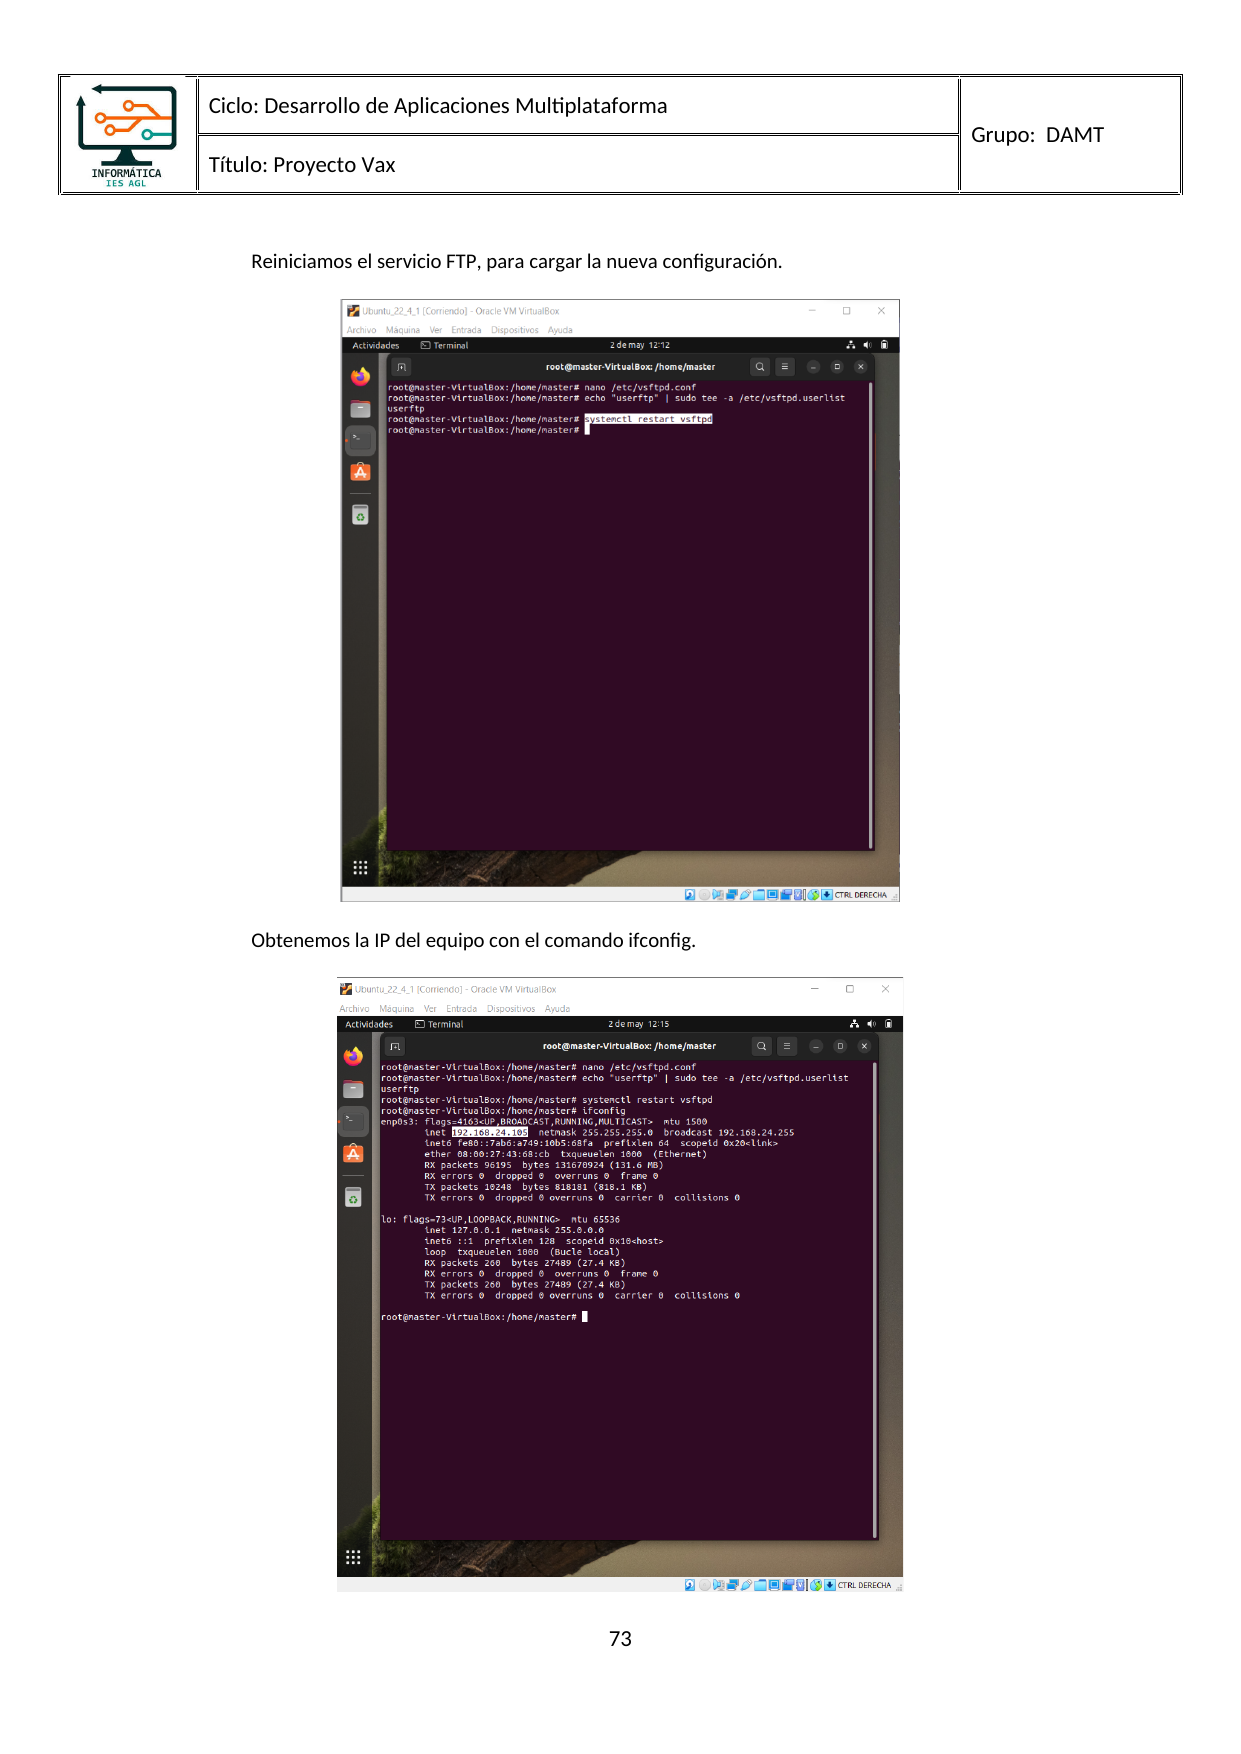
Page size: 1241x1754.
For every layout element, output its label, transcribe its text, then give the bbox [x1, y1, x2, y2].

picture [70, 76, 186, 192]
text Reiniciamos el servicio FTP, para cargar la nueva configuración. [177, 248, 1063, 274]
picture [340, 299, 900, 902]
text Obtenemos la IP del equipo con el comando ifconfig. [177, 927, 1063, 952]
picture [337, 977, 904, 1592]
